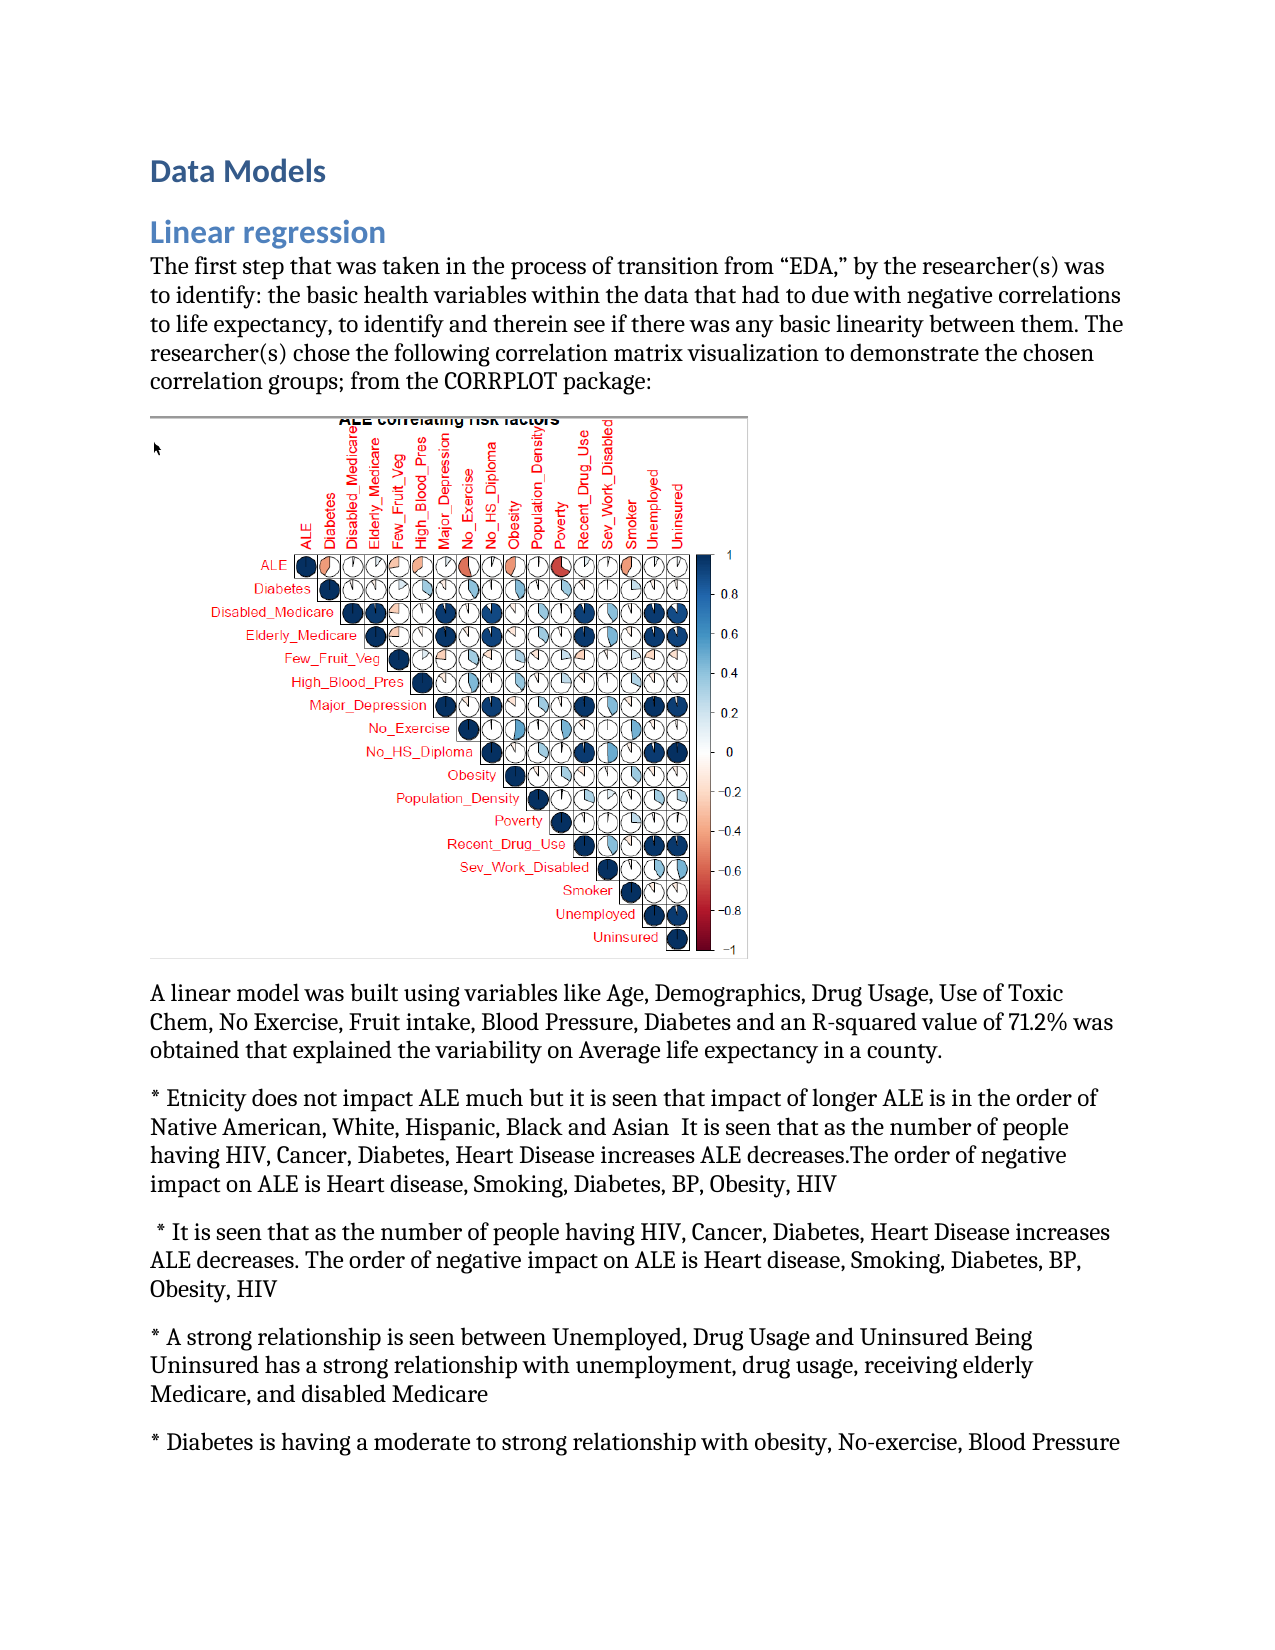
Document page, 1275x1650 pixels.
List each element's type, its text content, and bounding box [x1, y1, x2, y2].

text * A strong relationship is seen between Unemployed, Drug Usage and Uninsured Being Uninsured has a strong relationship with unemployment, drug usage, receiving elderly Medicare, and disabled Medicare [150, 1323, 1125, 1409]
subtitle Linear regression [150, 212, 1125, 252]
text The first step that was taken in the process of transition from “EDA,” by the researcher(s) was to identify: the basic health variables within the data that had to due with negative correlations to life expectancy, to identify and therein see if there was any basic linearity between them. The researcher(s) chose the following correlation matrix visualization to demonstrate the chosen correlation groups; from the CORRPLOT package: [150, 252, 1125, 396]
text * Etnicity does not impact ALE much but it is seen that impact of longer ALE is in the order of Native American, White, Hispanic, Black and Asian It is seen that as the number of people having HIV, Cancer, Diabetes, Heart Disease increases ALE decreases.The order of negative impact on ALE is Heart disease, Smoking, Diabetes, BP, Obesity, HIV [150, 1084, 1125, 1199]
text * It is seen that as the number of people having HIV, Cancer, Diabetes, Heart Disease increases ALE decreases. The order of negative impact on ALE is Heart disease, Smoking, Diabetes, BP, Obesity, HIV [150, 1218, 1125, 1304]
text * Diabetes is having a moderate to strong relationship with obesity, No-exercise, Blood Pressure [150, 1428, 1125, 1456]
picture [150, 416, 749, 959]
text A linear model was built using variables like Age, Demographics, Drug Usage, Use of Toxic Chem, No Exercise, Fruit intake, Blood Pressure, Diabetes and an R-squared value of 71.2% was obtained that explained the variability on Average life expectancy in a county. [150, 979, 1125, 1065]
text Data Models [150, 150, 1125, 191]
